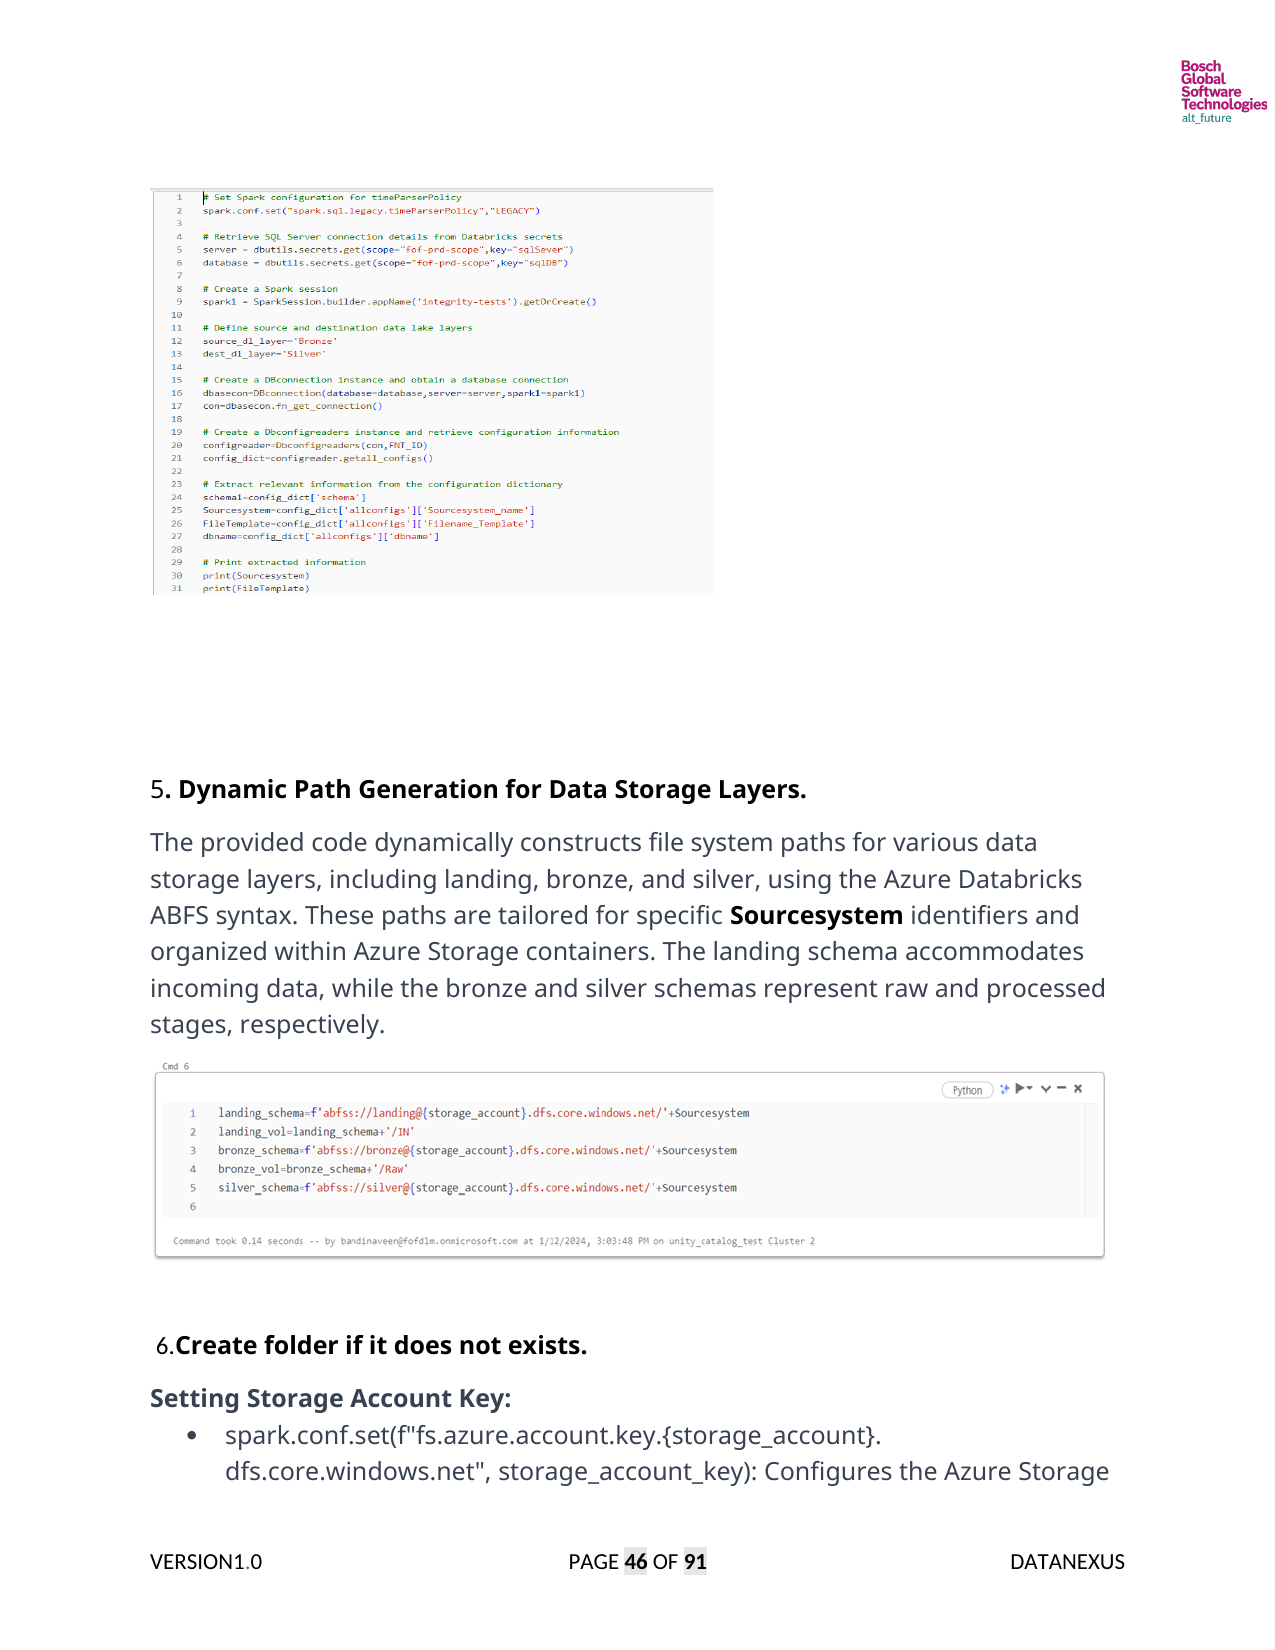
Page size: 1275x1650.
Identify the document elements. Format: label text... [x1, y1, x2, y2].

text 5. Dynamic Path Generation for Data Storage Layers. [150, 772, 1125, 806]
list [187, 1417, 1125, 1488]
text Setting Storage Account Key: [150, 1381, 1125, 1415]
picture [150, 1059, 1106, 1263]
text 6.Create folder if it does not exists. [150, 1328, 1125, 1362]
picture [1181, 60, 1268, 124]
picture [150, 186, 714, 595]
text The provided code dynamically constructs file system paths for various data storage layers, including landing, bronze, and silver, using the Azure Databricks ABFS syntax. These paths are tailored for specific Sourcesystem identifiers and organized within Azure Storage containers. The landing schema accommodates incoming data, while the bronze and silver schemas represent raw and processed stages, respectively. [150, 825, 1125, 1041]
